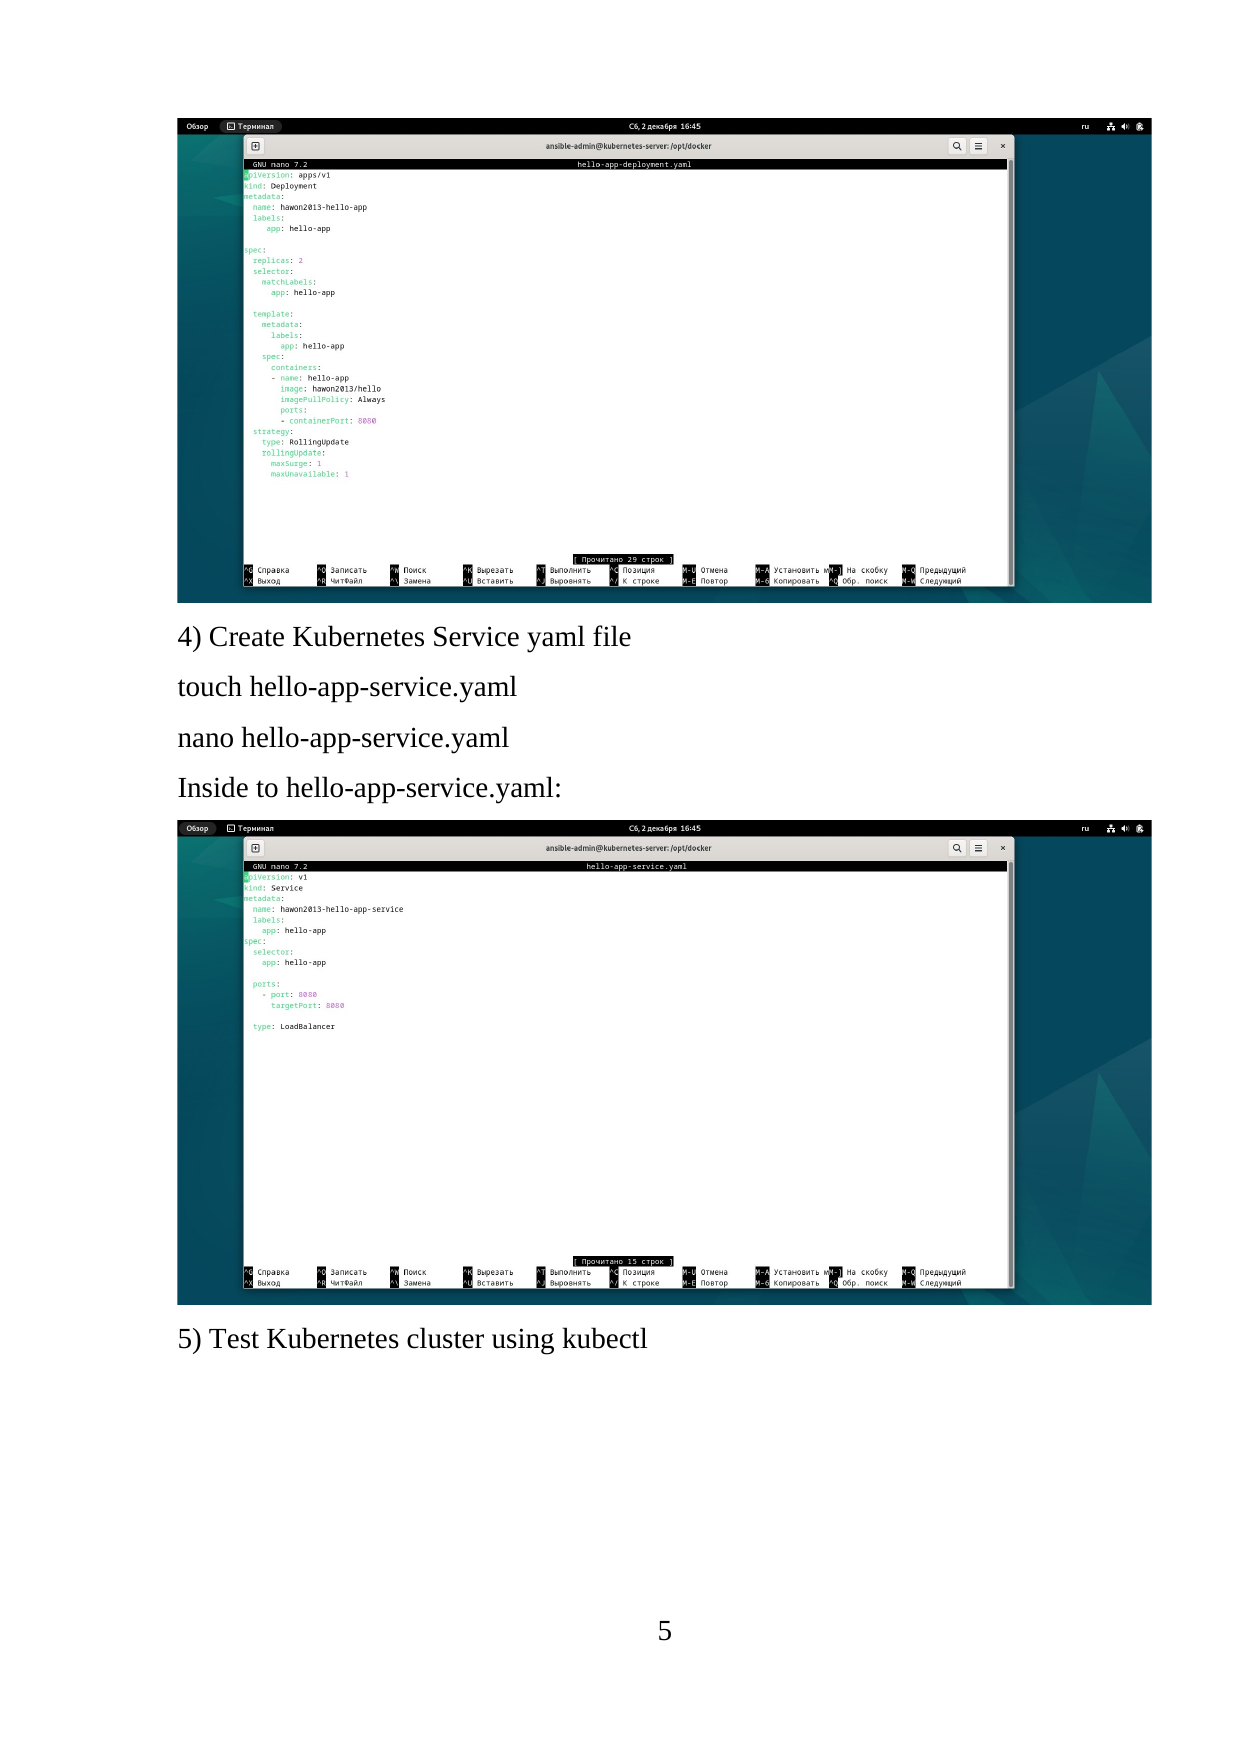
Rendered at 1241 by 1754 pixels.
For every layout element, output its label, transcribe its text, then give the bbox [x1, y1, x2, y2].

picture [177, 820, 1152, 1305]
text 4) Create Kubernetes Service yaml file [177, 619, 1152, 653]
text nano hello-app-service.yaml [177, 720, 1152, 753]
text touch hello-app-service.yaml [177, 669, 1152, 703]
text Inside to hello-app-service.yaml: [177, 770, 1152, 803]
text 5) Test Kubernetes cluster using kubectl [177, 1321, 1152, 1355]
picture [177, 118, 1152, 603]
